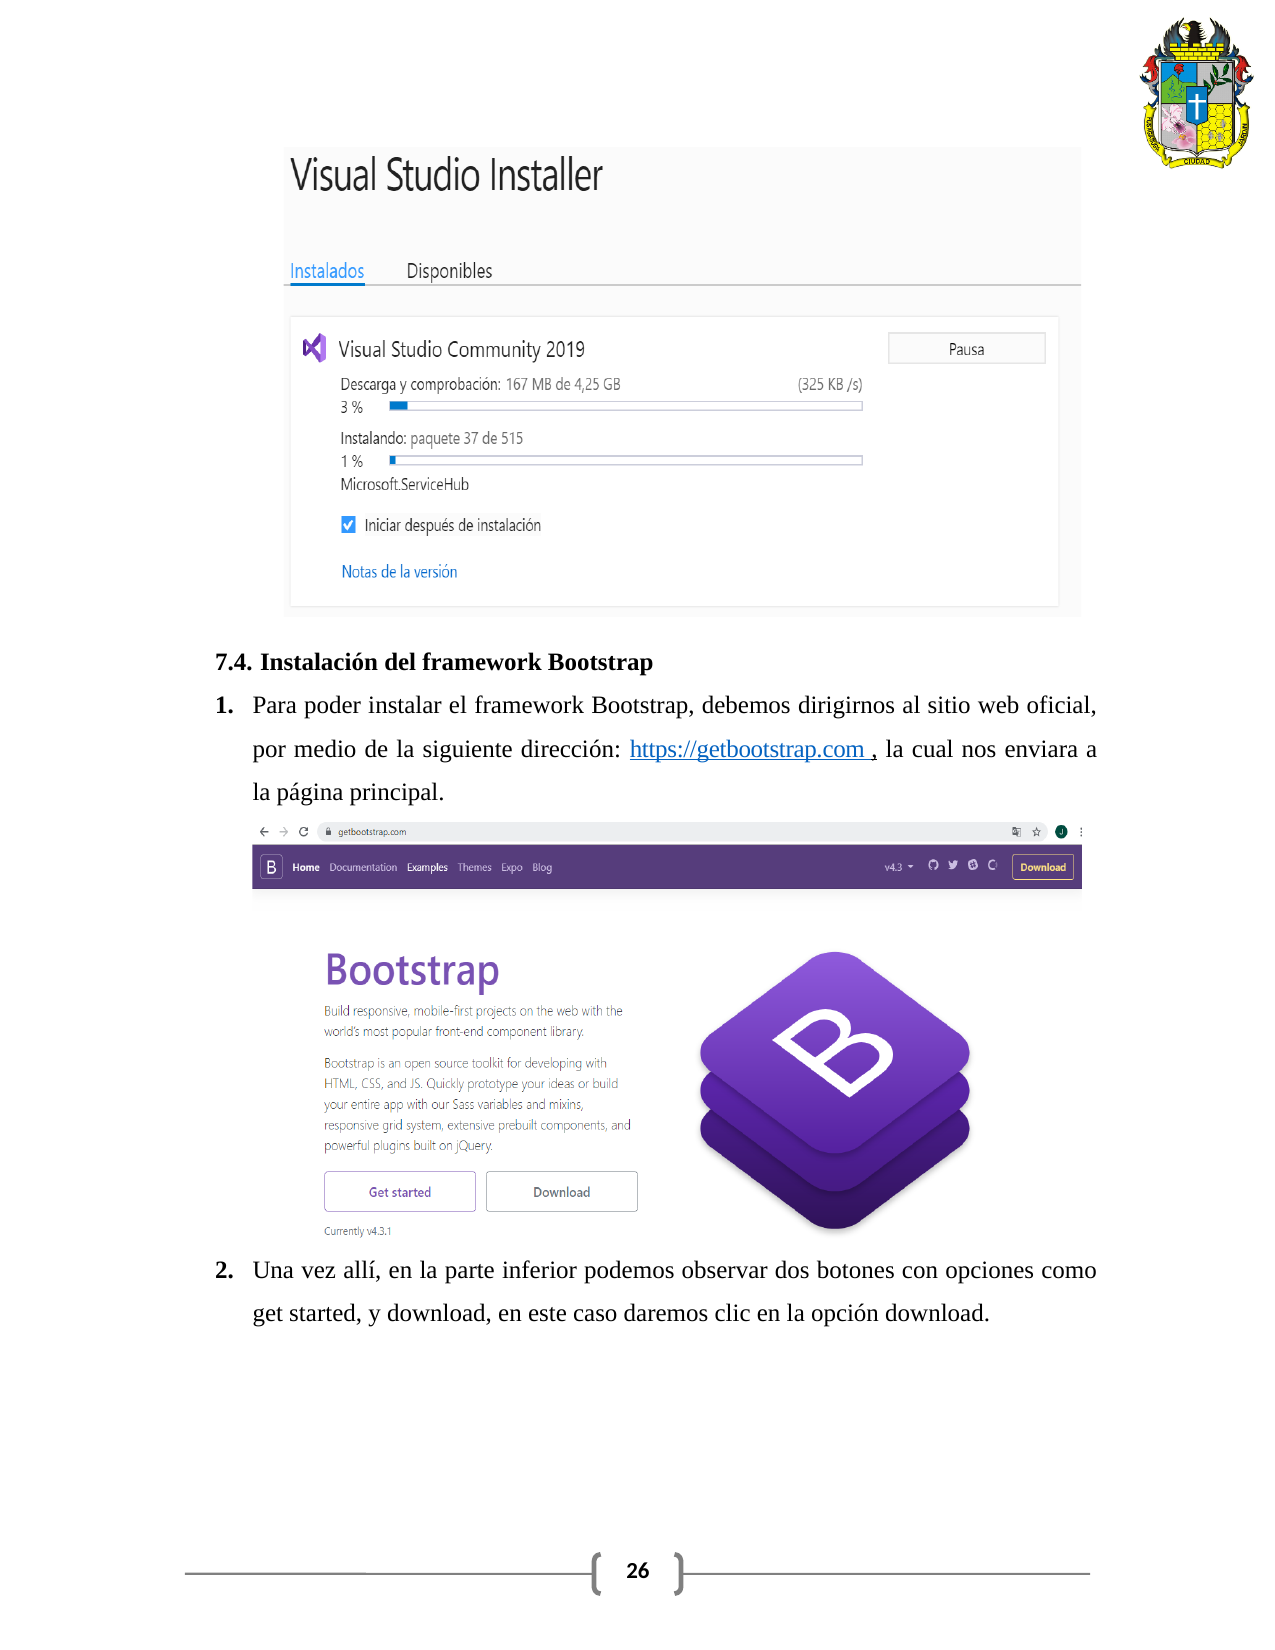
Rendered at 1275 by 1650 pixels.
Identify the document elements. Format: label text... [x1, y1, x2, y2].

list Para poder instalar el framework Bootstrap, debemos dirigirnos al sitio web oficial, por medio de la siguiente dirección: https://getbootstrap.com , la cual nos enviara a la página principal. [215, 691, 1098, 806]
list Una vez allí, en la parte inferior podemos observar dos botones con opciones como get started, y download, en este caso daremos clic en la opción download. [215, 1255, 1098, 1327]
picture [283, 147, 1082, 617]
picture [252, 820, 1082, 1242]
subtitle Instalación del framework Bootstrap [215, 647, 1098, 676]
picture [1137, 16, 1255, 171]
